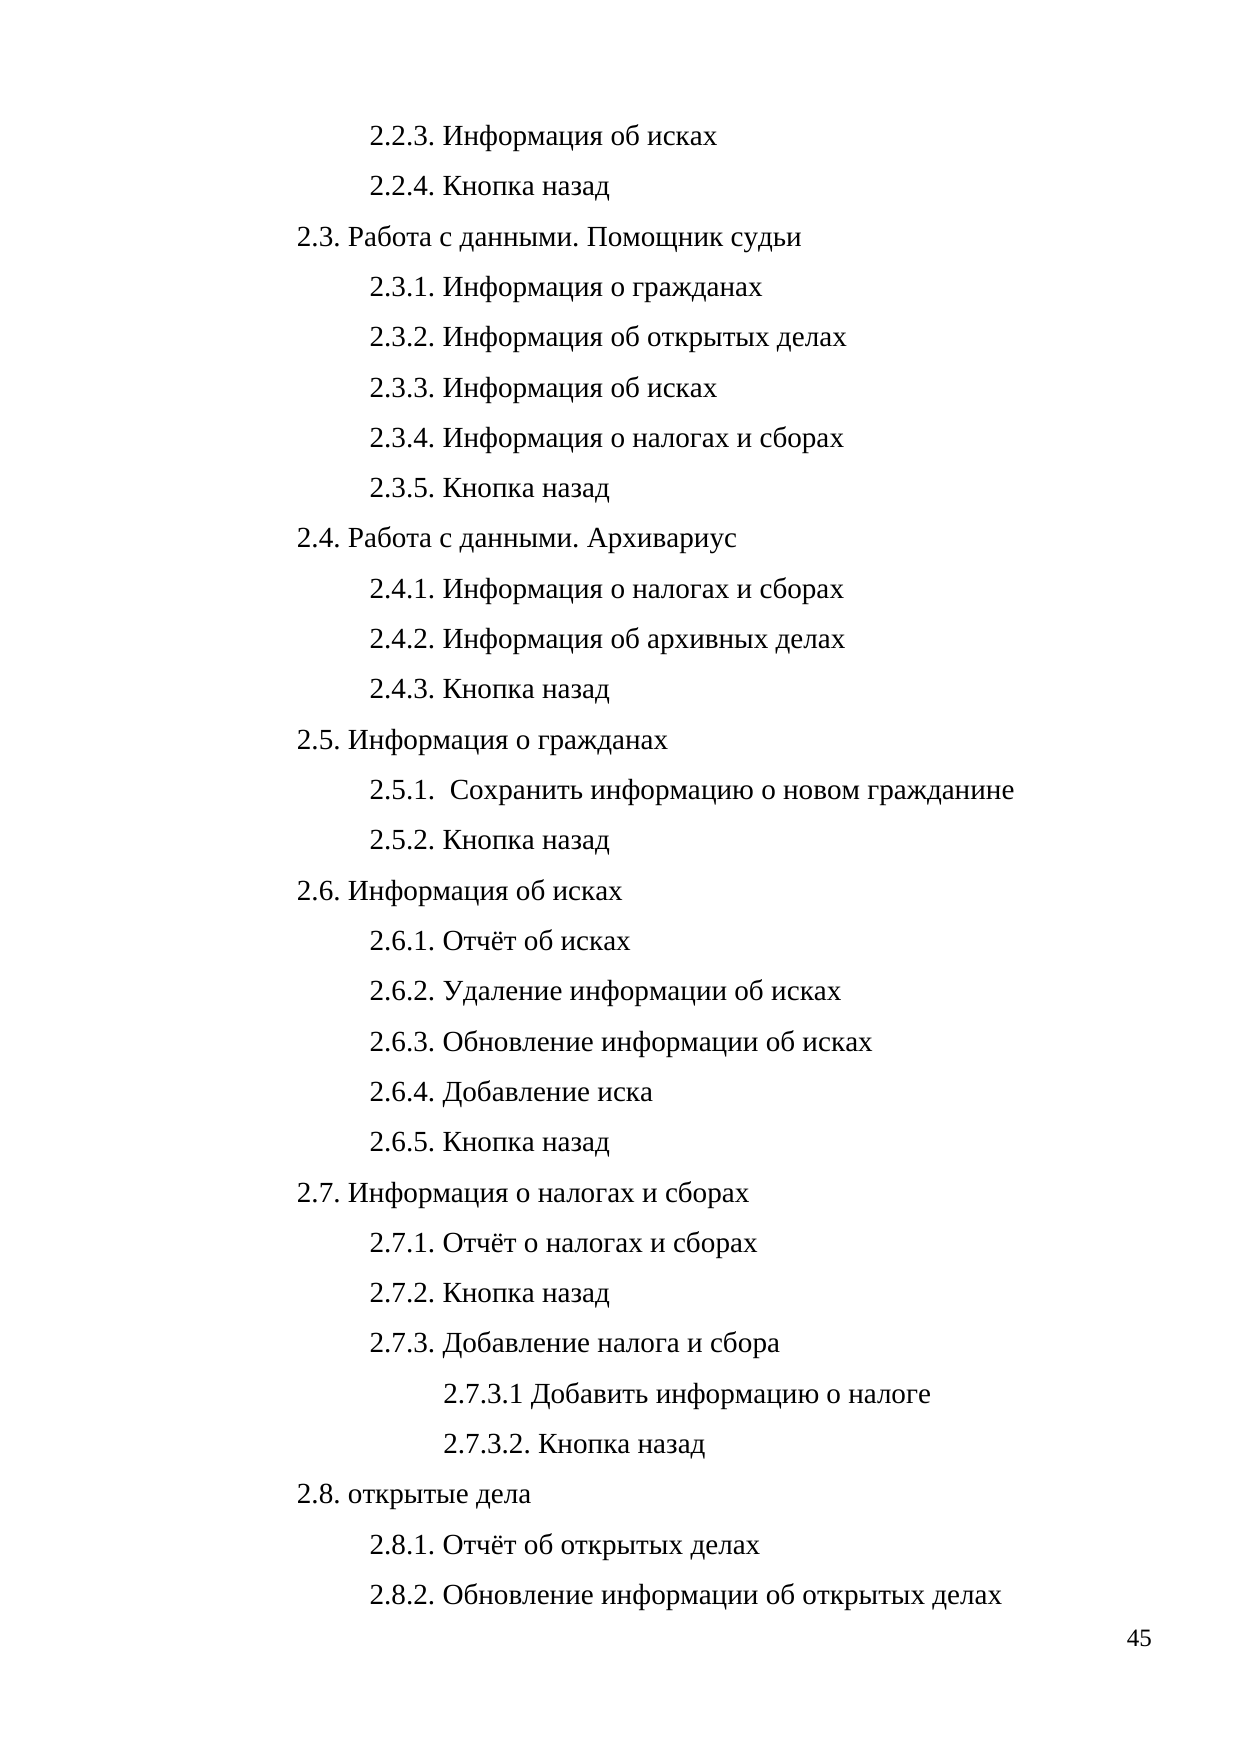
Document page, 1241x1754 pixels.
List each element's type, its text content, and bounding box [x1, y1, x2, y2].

list 2.3.2. Информация об открытых делах [295, 319, 1152, 353]
list 2.3.1. Информация о гражданах [295, 269, 1152, 303]
list 2.5.2. Кнопка назад [295, 822, 1152, 856]
list 2.6.2. Удаление информации об исках [295, 973, 1152, 1007]
list 2.2.3. Информация об исках [295, 118, 1152, 152]
list 2.3.4. Информация о налогах и сборах [295, 420, 1152, 453]
list 2.6.4. Добавление иска [295, 1074, 1152, 1108]
list 2.8.2. Обновление информации об открытых делах [295, 1577, 1152, 1611]
list 2.6. Информация об исках [223, 873, 1152, 906]
list 2.6.3. Обновление информации об исках [295, 1024, 1152, 1057]
list 2.2.4. Кнопка назад [295, 168, 1152, 202]
list 2.7.1. Отчёт о налогах и сборах [295, 1225, 1152, 1258]
list 2.4. Работа с данными. Архивариус [223, 521, 1152, 554]
list 2.3.3. Информация об исках [295, 370, 1152, 403]
list 2.7.3. Добавление налога и сбора [295, 1326, 1152, 1359]
list 2.3. Работа с данными. Помощник судьи [223, 219, 1152, 252]
list 2.8.1. Отчёт об открытых делах [295, 1527, 1152, 1560]
list 2.7. Информация о налогах и сборах [223, 1175, 1152, 1208]
list 2.4.1. Информация о налогах и сборах [295, 571, 1152, 604]
list 2.5.1. Сохранить информацию о новом гражданине [295, 772, 1152, 806]
list 2.7.3.1 Добавить информацию о налоге [369, 1376, 1152, 1409]
list 2.8. открытые дела [223, 1477, 1152, 1510]
list 2.6.5. Кнопка назад [295, 1124, 1152, 1158]
list 2.4.3. Кнопка назад [295, 672, 1152, 705]
list 2.7.2. Кнопка назад [295, 1275, 1152, 1309]
list 2.5. Информация о гражданах [223, 722, 1152, 755]
list 2.7.3.2. Кнопка назад [369, 1426, 1152, 1460]
list 2.4.2. Информация об архивных делах [295, 621, 1152, 655]
list 2.3.5. Кнопка назад [295, 470, 1152, 504]
list 2.6.1. Отчёт об исках [295, 923, 1152, 957]
